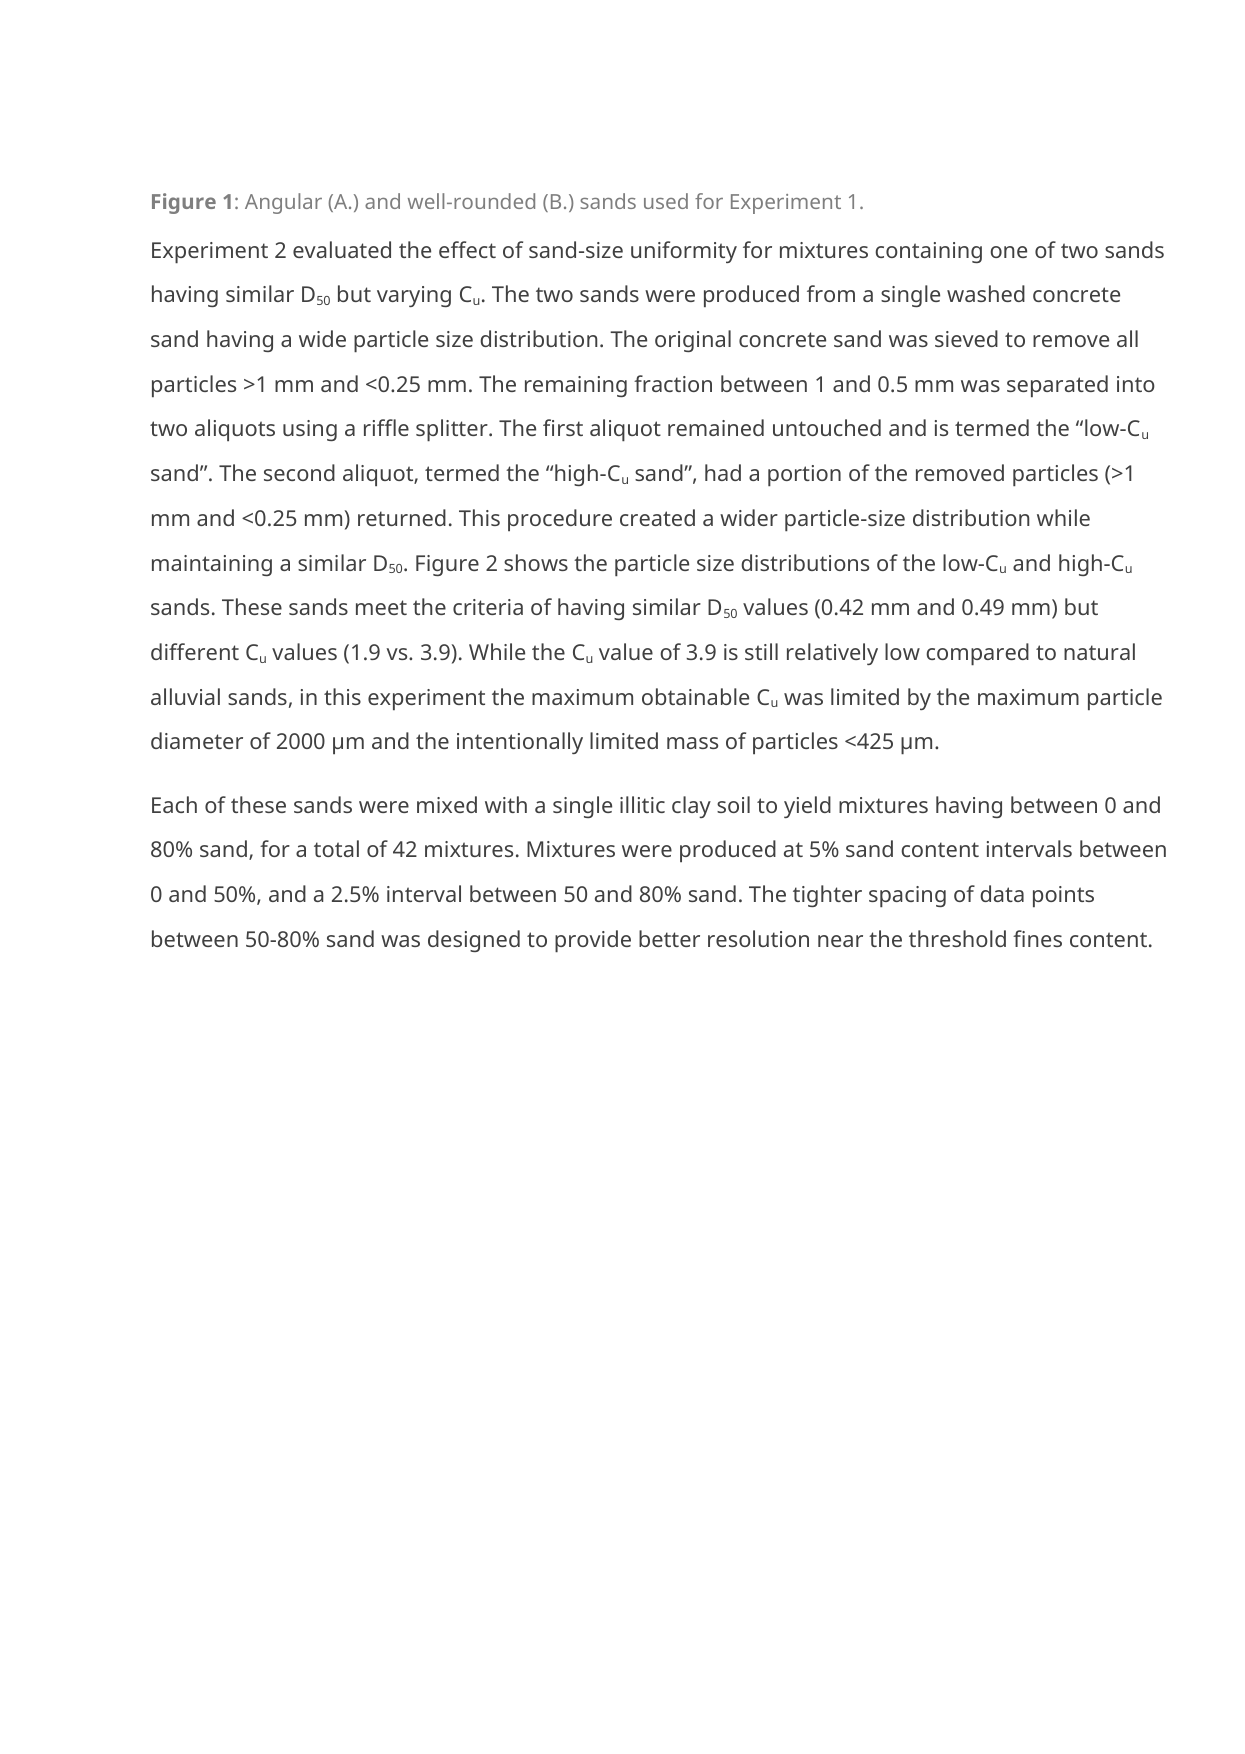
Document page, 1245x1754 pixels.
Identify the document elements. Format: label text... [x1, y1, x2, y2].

text Experiment 2 evaluated the effect of sand-size uniformity for mixtures containing one of two sands having similar D50 but varying Cu. The two sands were produced from a single washed concrete sand having a wide particle size distribution. The original concrete sand was sieved to remove all particles >1 mm and <0.25 mm. The remaining fraction between 1 and 0.5 mm was separated into two aliquots using a riffle splitter. The first aliquot remained untouched and is termed the “low-Cu sand”. The second aliquot, termed the “high-Cu sand”, had a portion of the removed particles (>1 mm and <0.25 mm) returned. This procedure created a wider particle-size distribution while maintaining a similar D50. Figure shows the particle size distributions of the low-Cu and high-Cu sands. These sands meet the criteria of having similar D50 values (0.42 mm and 0.49 mm) but different Cu values (1.9 vs. 3.9). While the Cu value of 3.9 is still relatively low compared to natural alluvial sands, in this experiment the maximum obtainable Cu was limited by the maximum particle diameter of 2000 μm and the intentionally limited mass of particles <425 μm. [150, 235, 1170, 756]
text Figure : Angular (A.) and well-rounded (B.) sands used for Experiment 1. [150, 187, 1170, 216]
text Each of these sands were mixed with a single illitic clay soil to yield mixtures having between 0 and 80% sand, for a total of 42 mixtures. Mixtures were produced at 5% sand content intervals between 0 and 50%, and a 2.5% interval between 50 and 80% sand. The tighter spacing of data points between 50-80% sand was designed to provide better resolution near the threshold fines content. [150, 790, 1170, 953]
